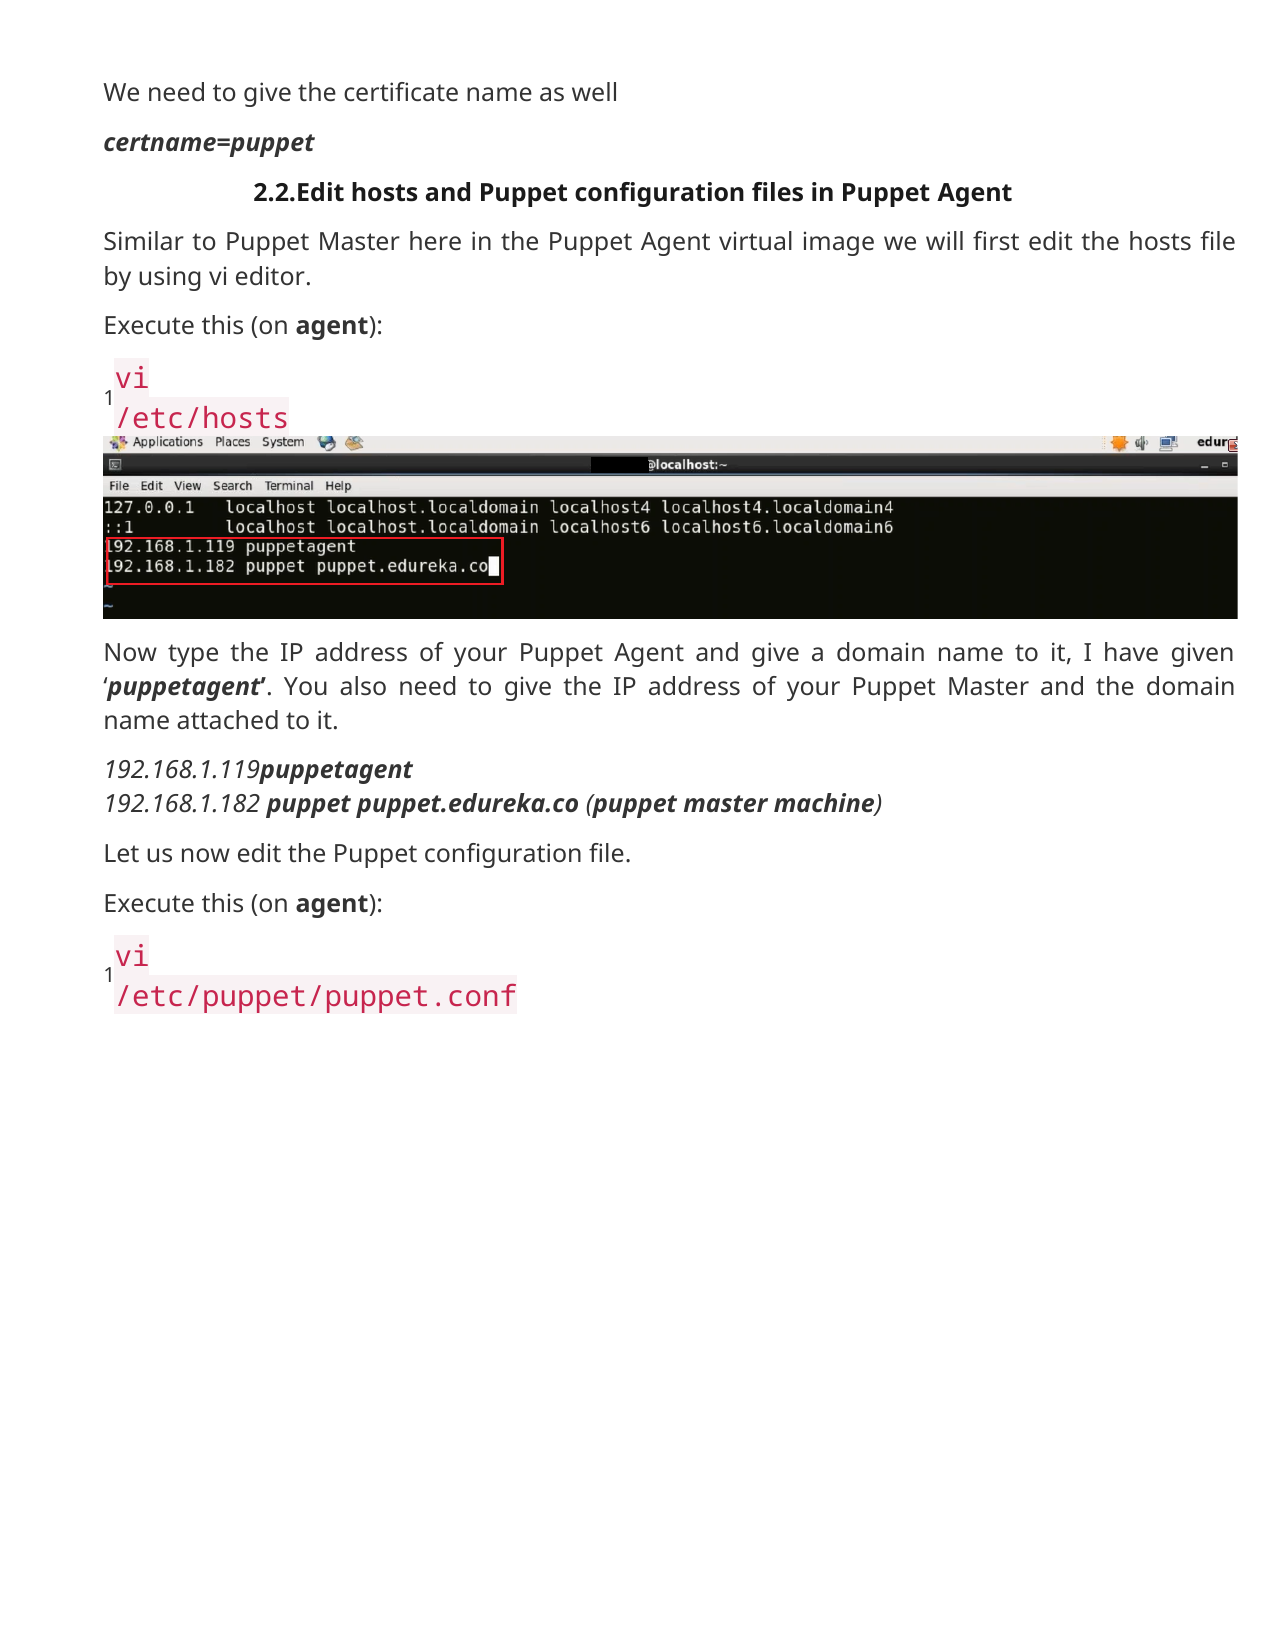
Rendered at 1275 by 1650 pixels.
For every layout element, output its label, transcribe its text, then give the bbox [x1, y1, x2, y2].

table_header vi /etc/hosts [149, 358, 323, 436]
text We need to give the certificate name as well [103, 75, 1237, 109]
text certname=puppet [103, 125, 1237, 159]
text Now type the IP address of your Puppet Agent and give a domain name to it, I have given ‘puppetagent’. You also need to give the IP address of your Puppet Master and the domain name attached to it. [103, 634, 1237, 736]
text Execute this (on agent): [103, 308, 1237, 342]
text 192.168.1.119puppetagent 192.168.1.182 puppet puppet.edureka.co (puppet master machine) [103, 752, 1237, 820]
text Similar to Puppet Master here in the Puppet Agent virtual image we will first edit the hosts file by using vi editor. [103, 224, 1237, 292]
text Let us now edit the Puppet configuration file. [103, 836, 1237, 870]
picture [103, 436, 1238, 619]
table_header vi /etc/puppet/puppet.conf [149, 935, 531, 1014]
text 2.2.Edit hosts and Puppet configuration files in Puppet Agent [178, 174, 1237, 208]
text Execute this (on agent): [103, 885, 1237, 919]
